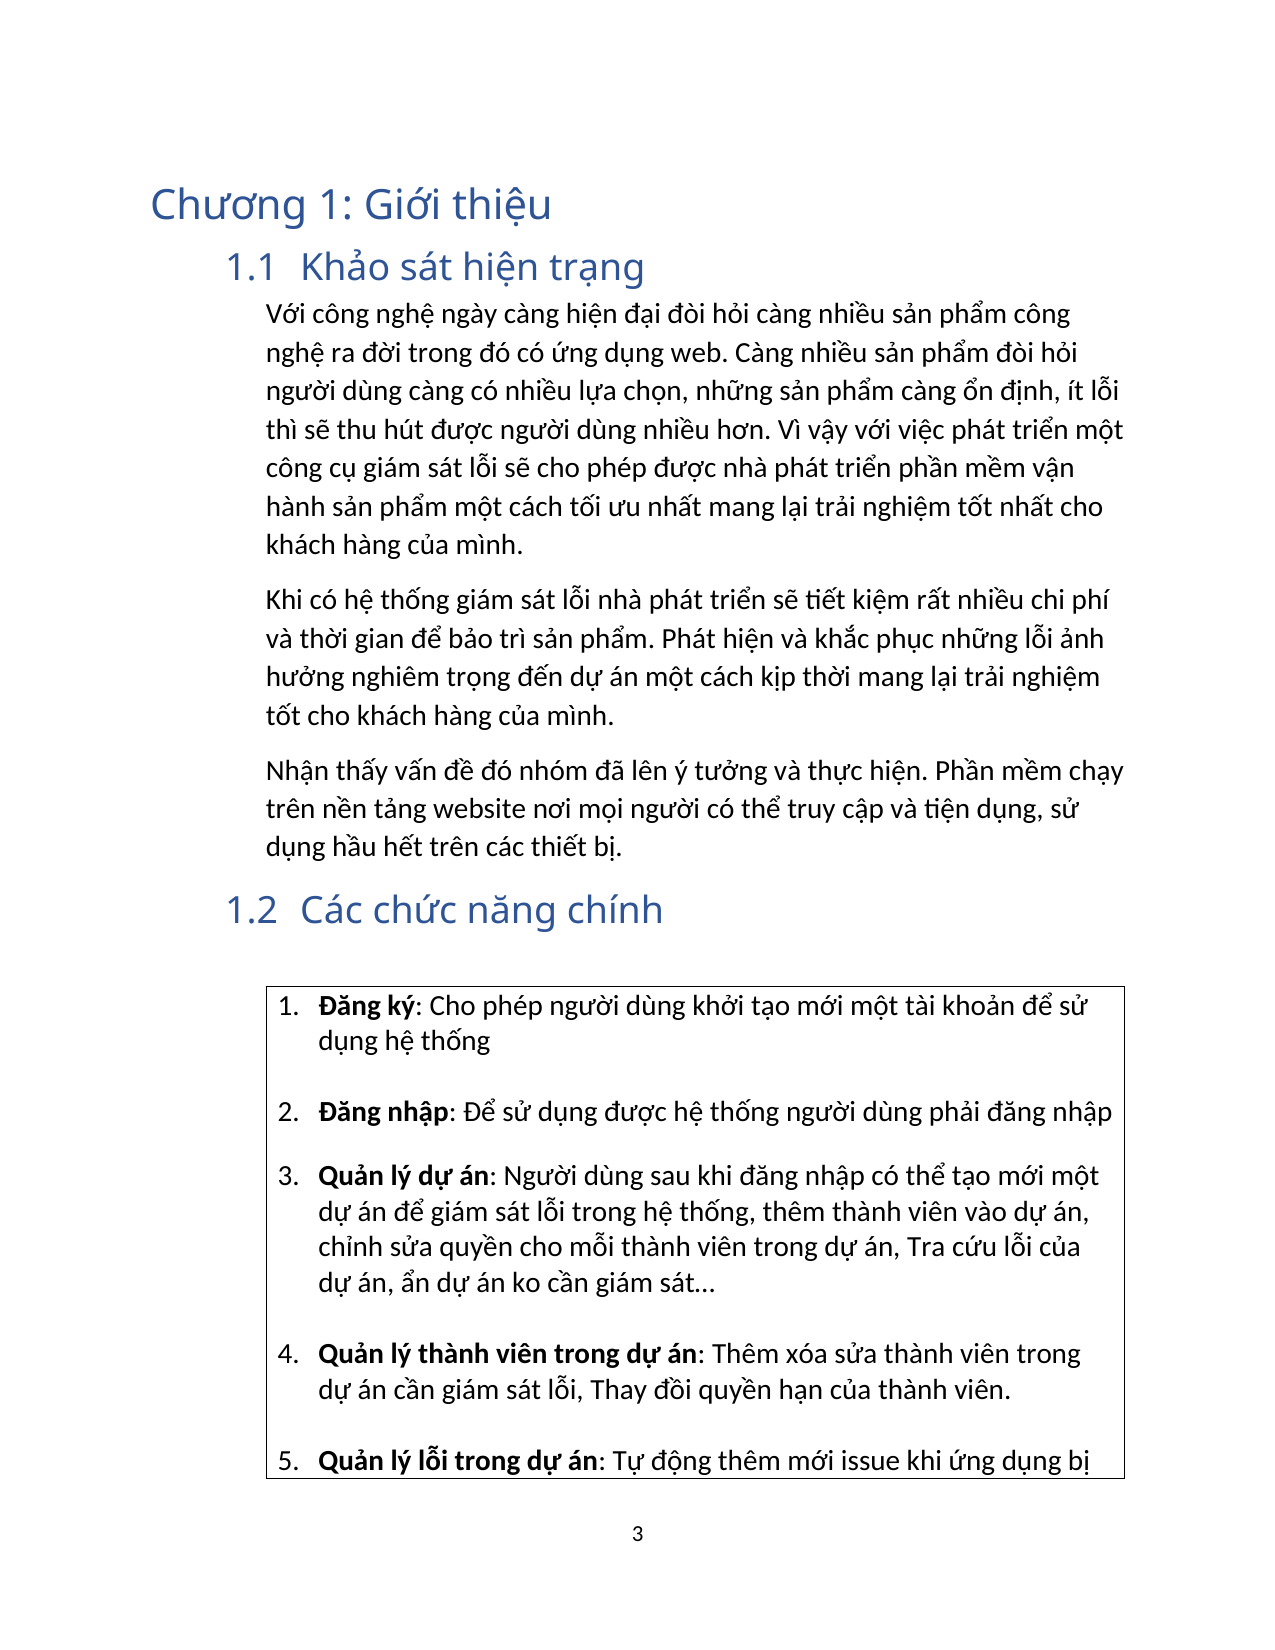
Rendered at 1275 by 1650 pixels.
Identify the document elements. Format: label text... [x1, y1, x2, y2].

subtitle Chương 1: Giới thiệu [150, 175, 1125, 232]
text Khi có hệ thống giám sát lỗi nhà phát triển sẽ tiết kiệm rất nhiều chi phí và thời gian để bảo trì sản phẩm. Phát hiện và khắc phục những lỗi ảnh hưởng nghiêm trọng đến dự án một cách kịp thời mang lại trải nghiệm tốt cho khách hàng của mình. [266, 581, 1125, 732]
subtitle Khảo sát hiện trạng [225, 240, 1125, 291]
subtitle Các chức năng chính [225, 884, 1125, 935]
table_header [267, 987, 1124, 1478]
text Với công nghệ ngày càng hiện đại đòi hỏi càng nhiều sản phẩm công nghệ ra đời trong đó có ứng dụng web. Càng nhiều sản phẩm đòi hỏi người dùng càng có nhiều lựa chọn, những sản phẩm càng ổn định, ít lỗi thì sẽ thu hút được người dùng nhiều hơn. Vì vậy với việc phát triển một công cụ giám sát lỗi sẽ cho phép được nhà phát triển phần mềm vận hành sản phẩm một cách tối ưu nhất mang lại trải nghiệm tốt nhất cho khách hàng của mình. [266, 296, 1125, 562]
text Nhận thấy vấn đề đó nhóm đã lên ý tưởng và thực hiện. Phần mềm chạy trên nền tảng website nơi mọi người có thể truy cập và tiện dụng, sử dụng hầu hết trên các thiết bị. [266, 752, 1125, 864]
